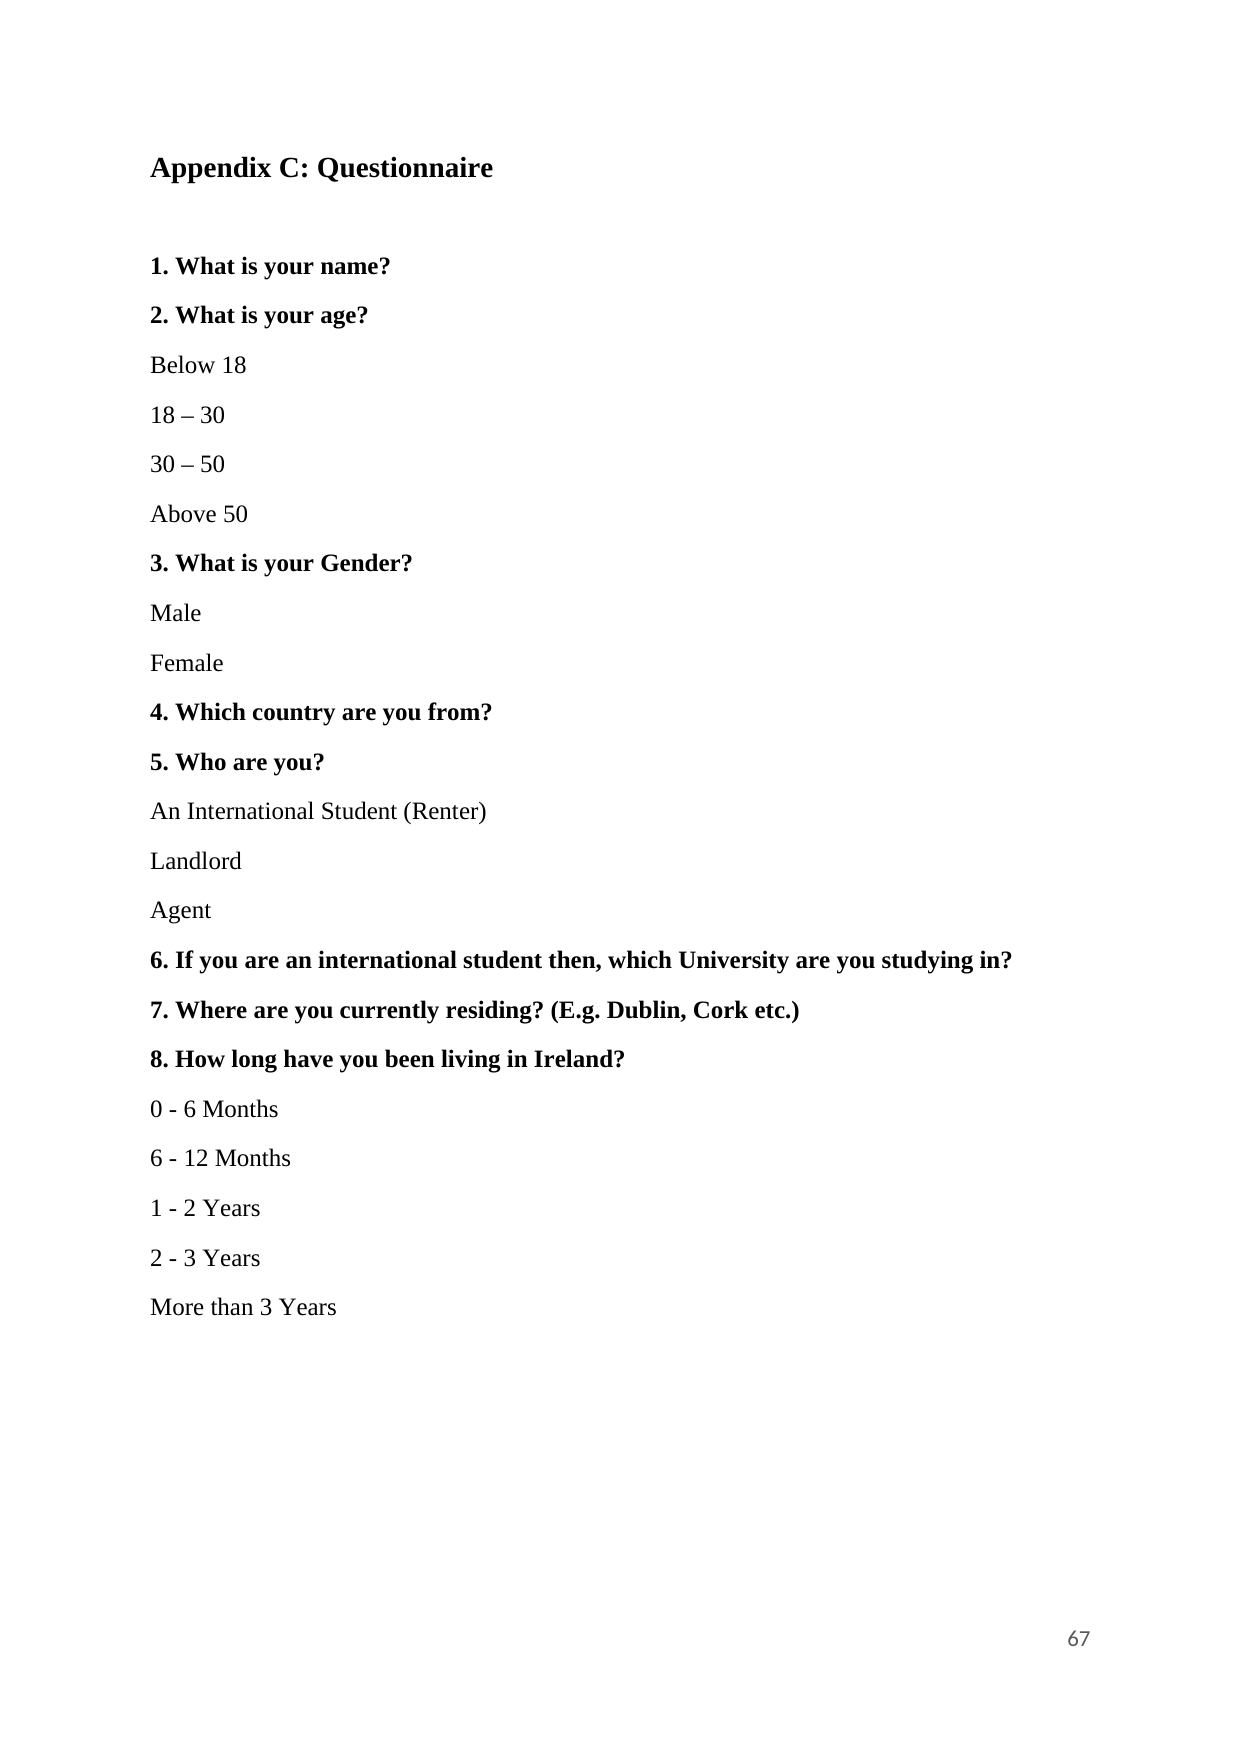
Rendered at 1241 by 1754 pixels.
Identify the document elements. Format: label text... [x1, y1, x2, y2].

text 2 - 3 Years [150, 1243, 1090, 1271]
text 7. Where are you currently residing? (E.g. Dublin, Cork etc.) [150, 995, 1090, 1023]
text 18 – 30 [150, 400, 1090, 428]
text Above 50 [150, 499, 1090, 528]
text Landlord [150, 846, 1090, 875]
text 2. What is your age? [150, 301, 1090, 329]
text An International Student (Renter) [150, 796, 1090, 825]
subtitle Appendix C: Questionnaire [150, 150, 1090, 183]
text 8. How long have you been living in Ireland? [150, 1044, 1090, 1073]
text 1. What is your name? [150, 251, 1090, 280]
text 6. If you are an international student then, which University are you studying in? [150, 945, 1090, 974]
text 4. Which country are you from? [150, 697, 1090, 726]
text 5. Who are you? [150, 747, 1090, 776]
text Male [150, 598, 1090, 627]
text Female [150, 648, 1090, 676]
text 6 - 12 Months [150, 1143, 1090, 1172]
text Below 18 [150, 350, 1090, 379]
text 1 - 2 Years [150, 1193, 1090, 1222]
text 30 – 50 [150, 449, 1090, 478]
text More than 3 Years [150, 1292, 1090, 1321]
text 3. What is your Gender? [150, 548, 1090, 577]
text Agent [150, 896, 1090, 924]
text 0 - 6 Months [150, 1094, 1090, 1123]
